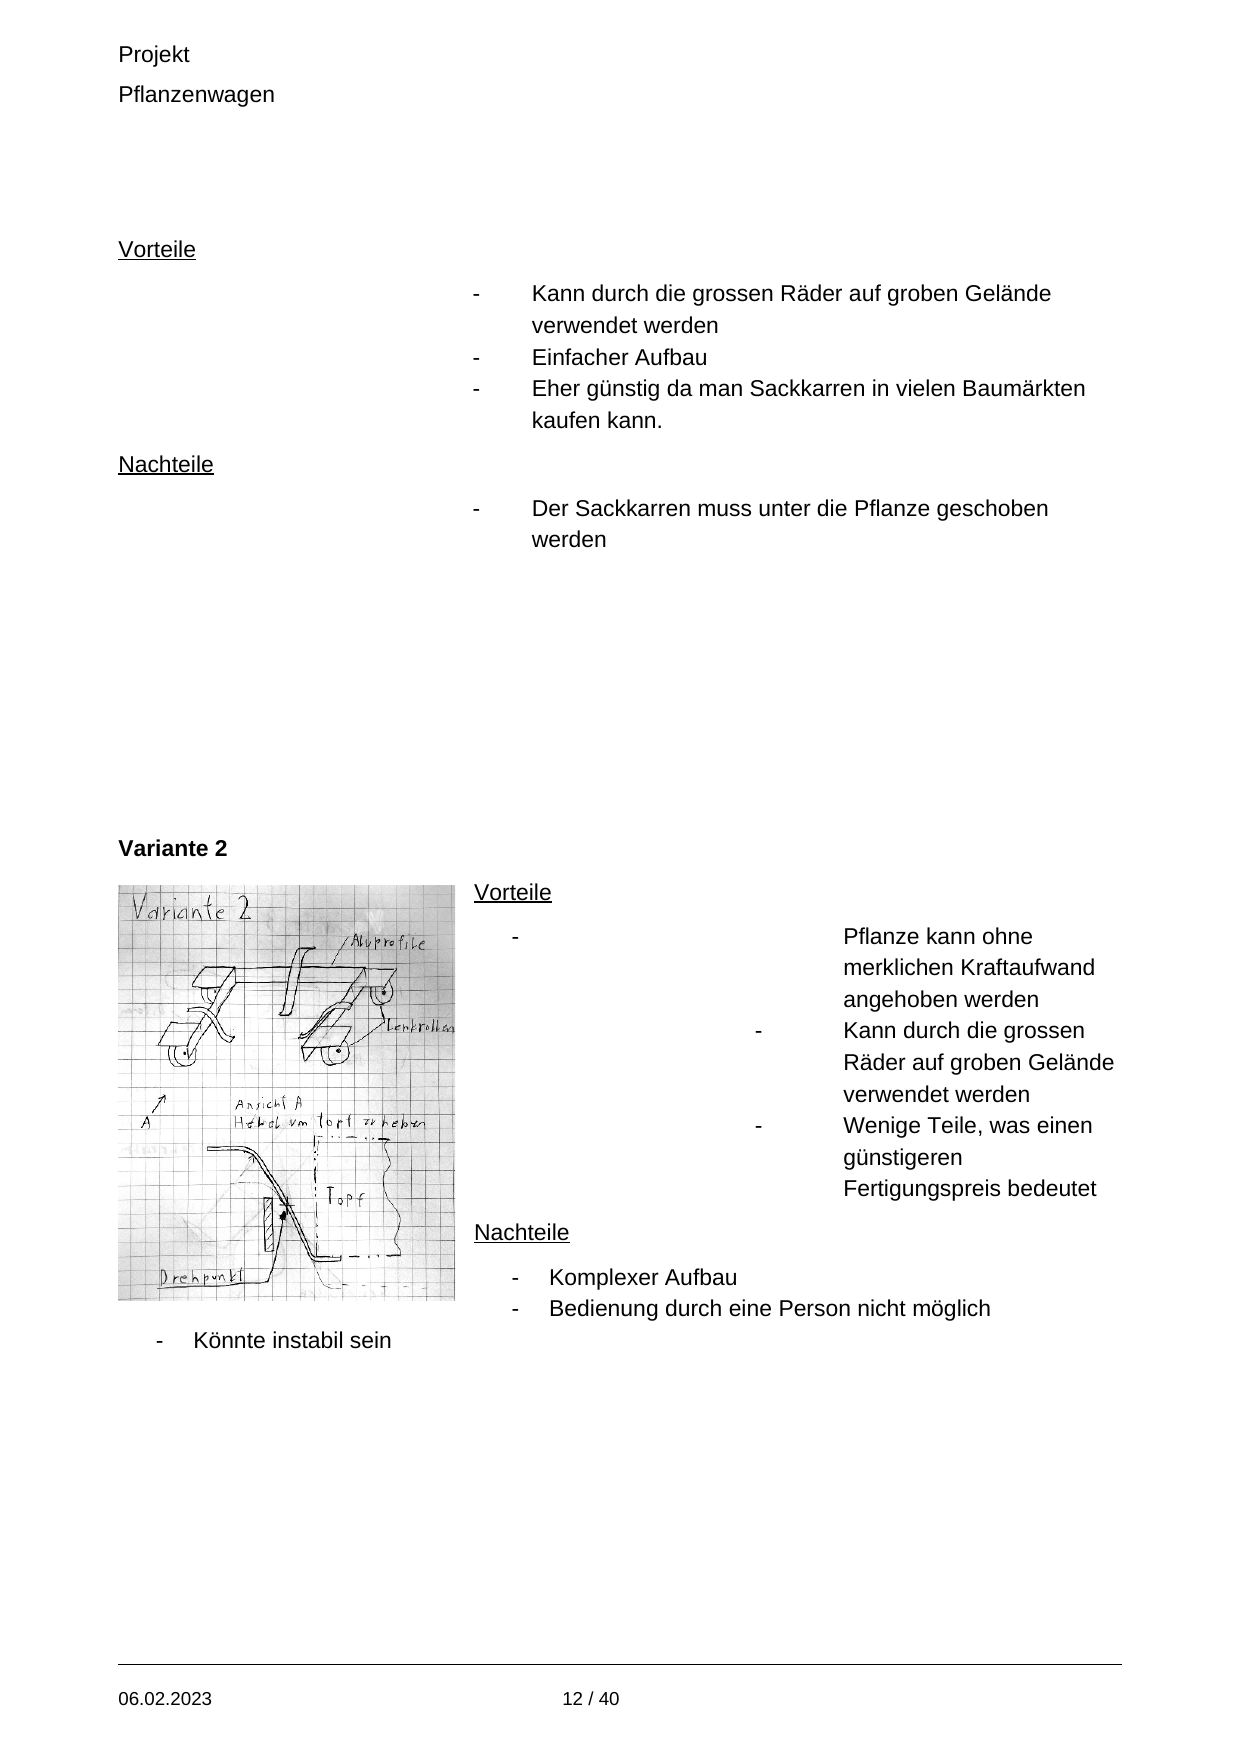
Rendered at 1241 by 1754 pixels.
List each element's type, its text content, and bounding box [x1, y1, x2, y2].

text Vorteile [118, 879, 1122, 905]
text Nachteile [118, 451, 1122, 477]
list Kann durch die grossen Räder auf groben Gelände verwendet werden [472, 280, 1122, 338]
text Vorteile [118, 236, 1122, 263]
list Komplexer Aufbau [456, 1263, 1122, 1290]
text Nachteile [456, 1219, 1122, 1246]
list Eher günstig da man Sackkarren in vielen Baumärkten kaufen kann. [472, 375, 1122, 433]
text Variante 2 [118, 835, 1122, 861]
list Pflanze kann ohne merklichen Kraftaufwand angehoben werden [456, 923, 1122, 1012]
list Wenige Teile, was einen günstigeren Fertigungspreis bedeutet [456, 1112, 1122, 1202]
list Könnte instabil sein [156, 1327, 1122, 1353]
picture [118, 885, 456, 1301]
list Der Sackkarren muss unter die Pflanze geschoben werden [472, 495, 1122, 553]
list Bedienung durch eine Person nicht möglich [156, 1295, 1122, 1321]
list Einfacher Aufbau [472, 343, 1122, 370]
list Kann durch die grossen Räder auf groben Gelände verwendet werden [456, 1017, 1122, 1107]
